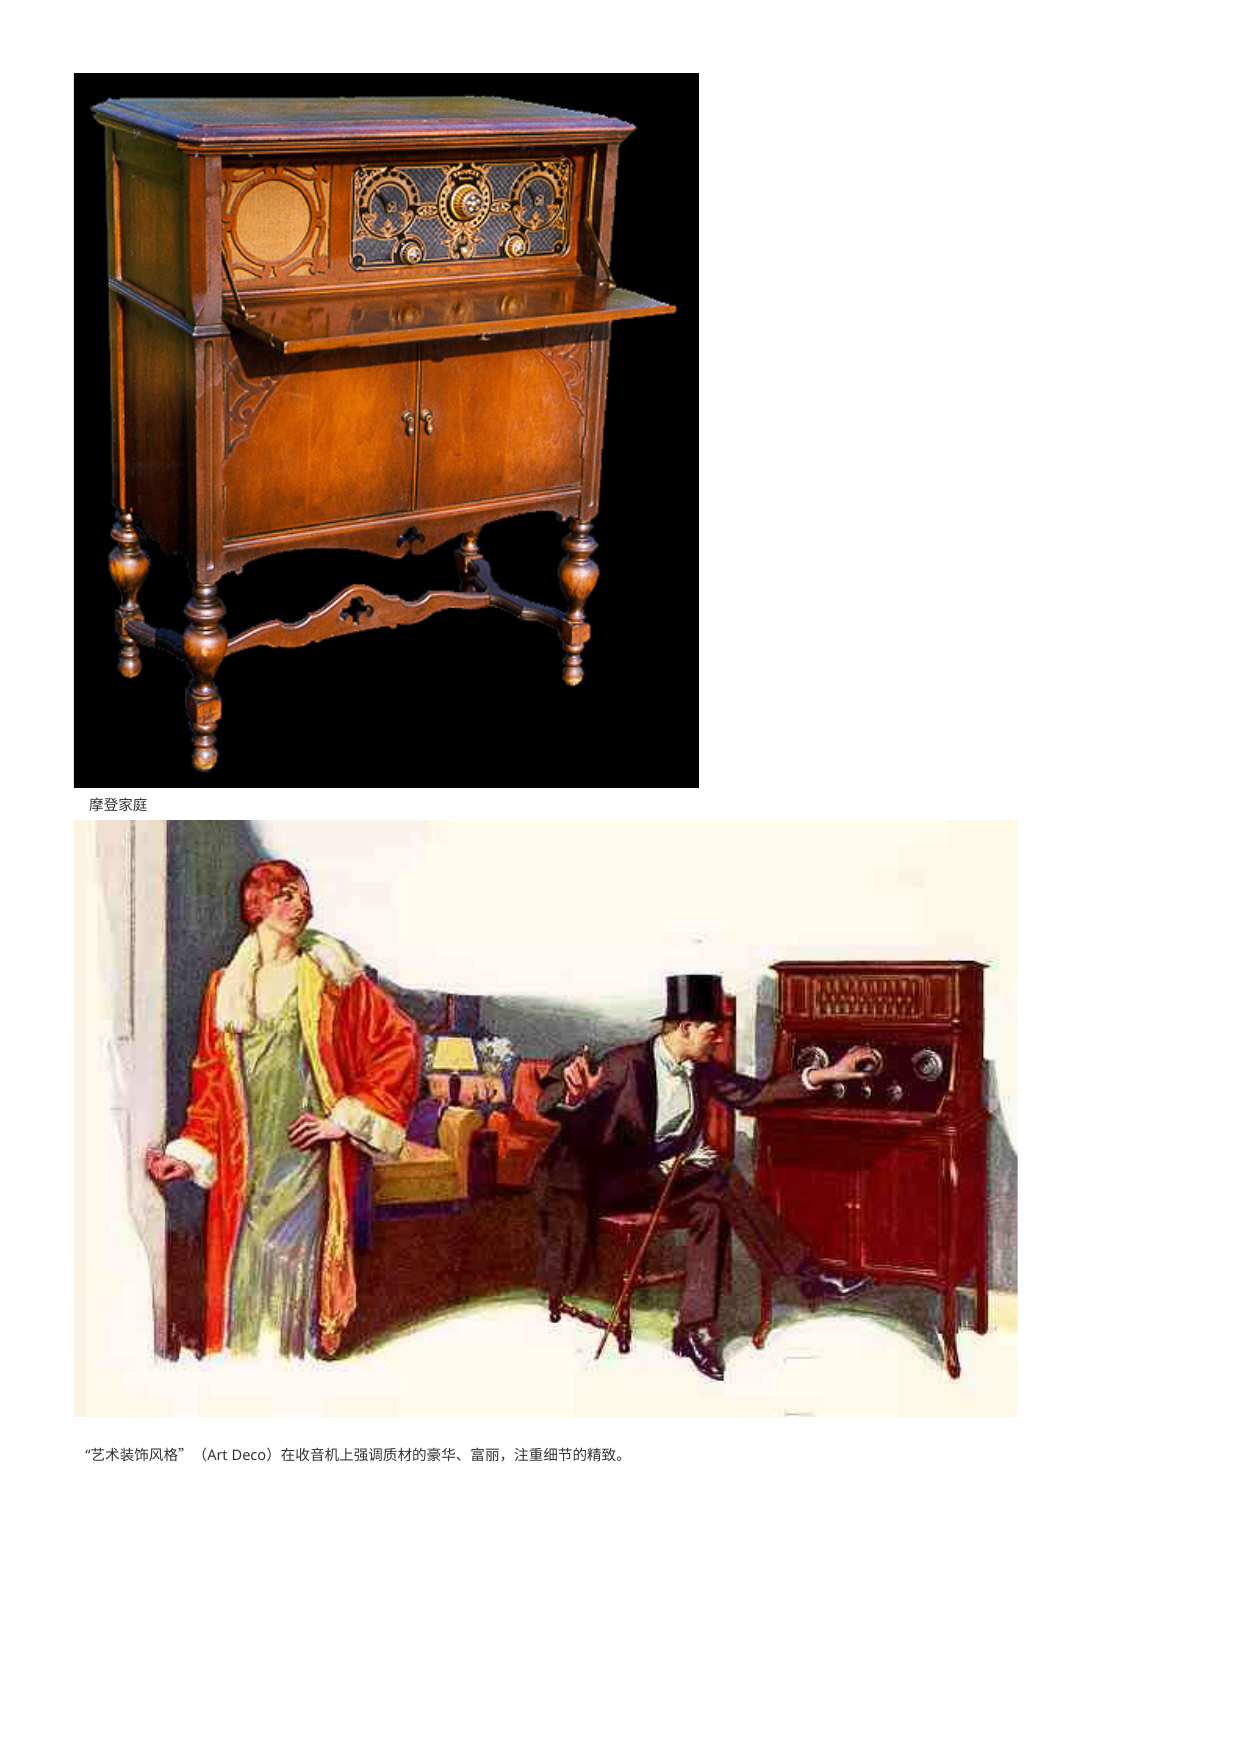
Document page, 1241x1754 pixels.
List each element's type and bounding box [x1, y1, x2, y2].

picture [73, 820, 1018, 1417]
text [74, 73, 1181, 1471]
picture [73, 73, 699, 788]
